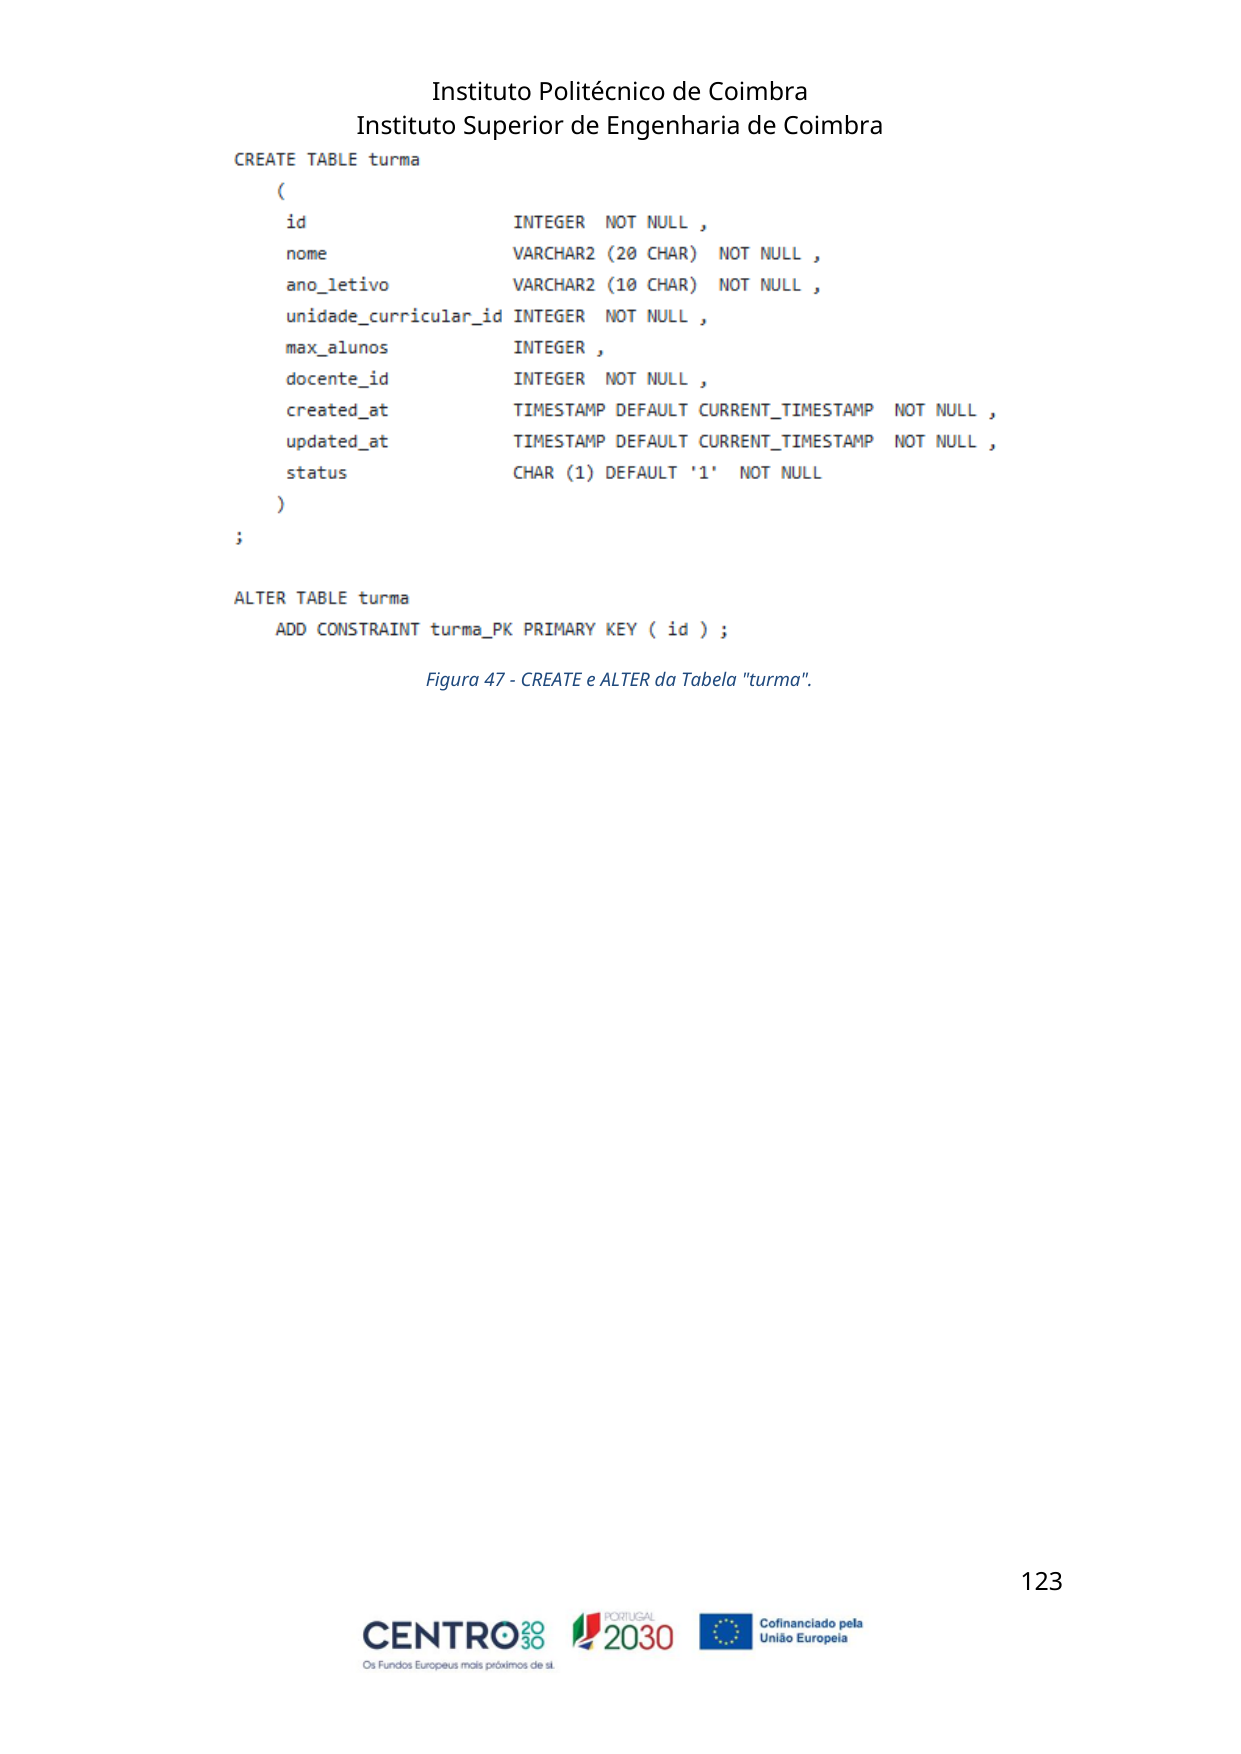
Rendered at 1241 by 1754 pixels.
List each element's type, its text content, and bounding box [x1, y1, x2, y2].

text Figura 47 - CREATE e ALTER da Tabela "turma". [177, 666, 1063, 692]
picture [349, 1597, 891, 1681]
picture [233, 147, 1007, 645]
